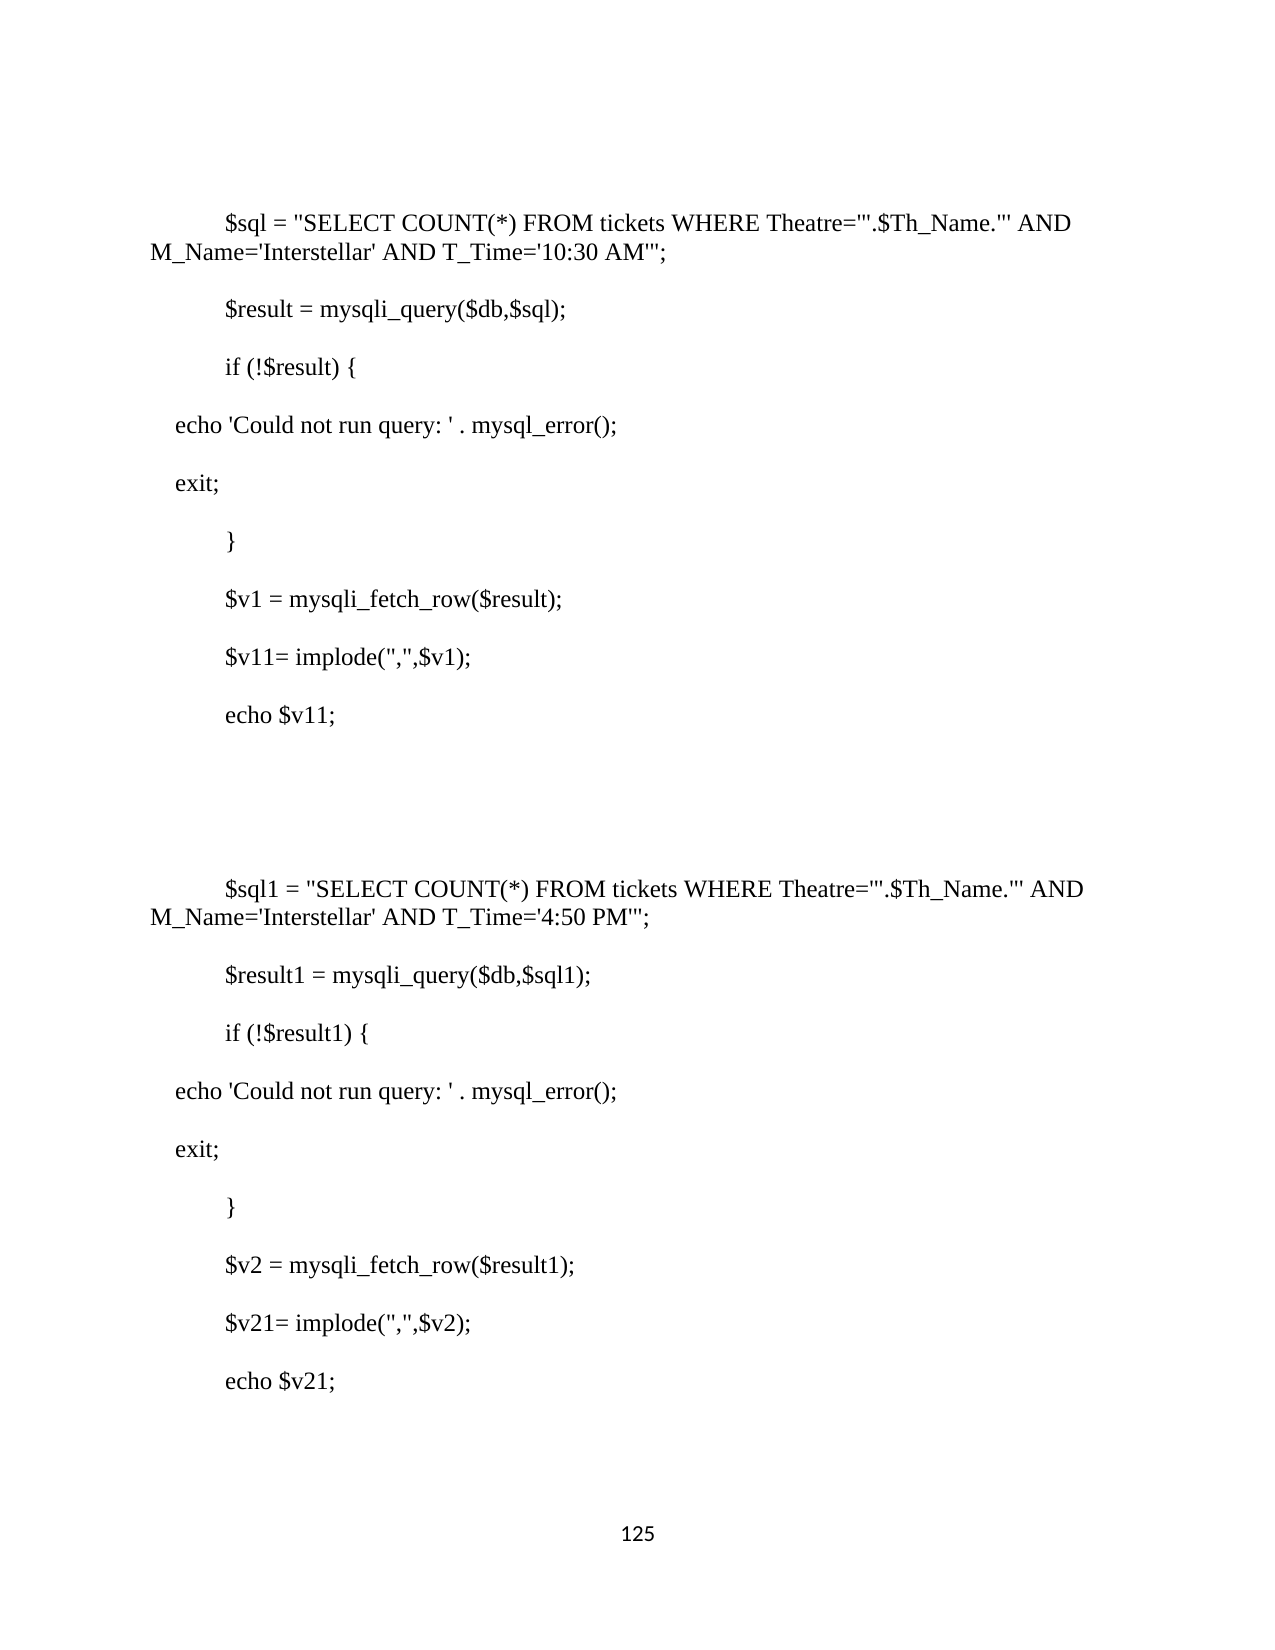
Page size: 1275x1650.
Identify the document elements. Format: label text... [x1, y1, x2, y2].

text if (!$result) { [150, 352, 1125, 381]
text $result1 = mysqli_query($db,$sql1); [150, 960, 1125, 989]
text echo 'Could not run query: ' . mysql_error(); [150, 1076, 1125, 1105]
text } [150, 526, 1125, 555]
text exit; [150, 1134, 1125, 1163]
text $result = mysqli_query($db,$sql); [150, 294, 1125, 323]
text $v2 = mysqli_fetch_row($result1); [150, 1250, 1125, 1279]
text $sql1 = "SELECT COUNT(*) FROM tickets WHERE Theatre='".$Th_Name."' AND M_Name='Interstellar' AND T_Time='4:50 PM'"; [150, 874, 1125, 931]
text echo $v11; [150, 700, 1125, 729]
text $v11= implode(",",$v1); [150, 642, 1125, 671]
text } [150, 1192, 1125, 1221]
text exit; [150, 468, 1125, 497]
text echo $v21; [150, 1366, 1125, 1394]
text $v21= implode(",",$v2); [150, 1308, 1125, 1337]
text $sql = "SELECT COUNT(*) FROM tickets WHERE Theatre='".$Th_Name."' AND M_Name='Interstellar' AND T_Time='10:30 AM'"; [150, 208, 1125, 265]
text echo 'Could not run query: ' . mysql_error(); [150, 410, 1125, 439]
text $v1 = mysqli_fetch_row($result); [150, 584, 1125, 613]
text if (!$result1) { [150, 1018, 1125, 1047]
